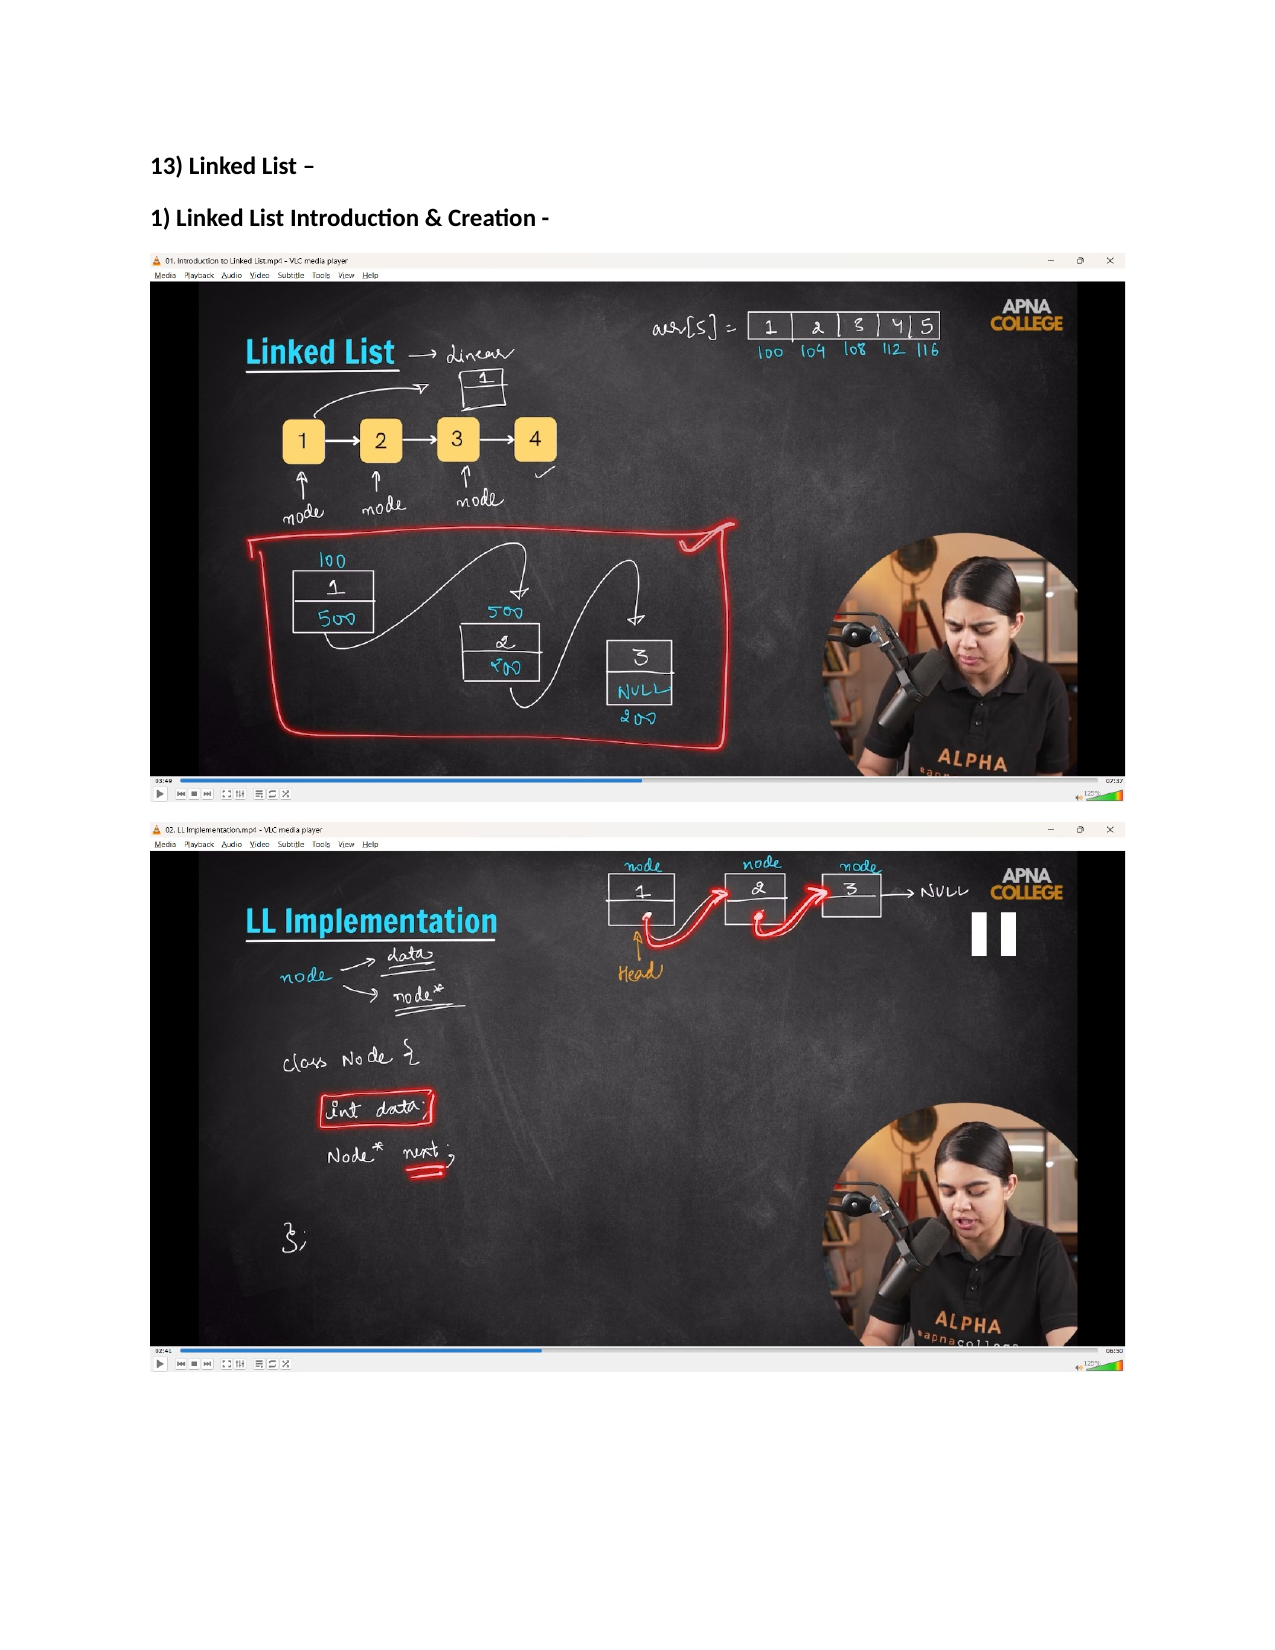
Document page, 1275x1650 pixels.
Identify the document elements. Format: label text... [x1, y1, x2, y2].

picture [150, 822, 1125, 1372]
text 1) Linked List Introduction & Creation - [150, 202, 1125, 232]
picture [150, 253, 1125, 802]
text 13) Linked List – [150, 150, 1125, 181]
